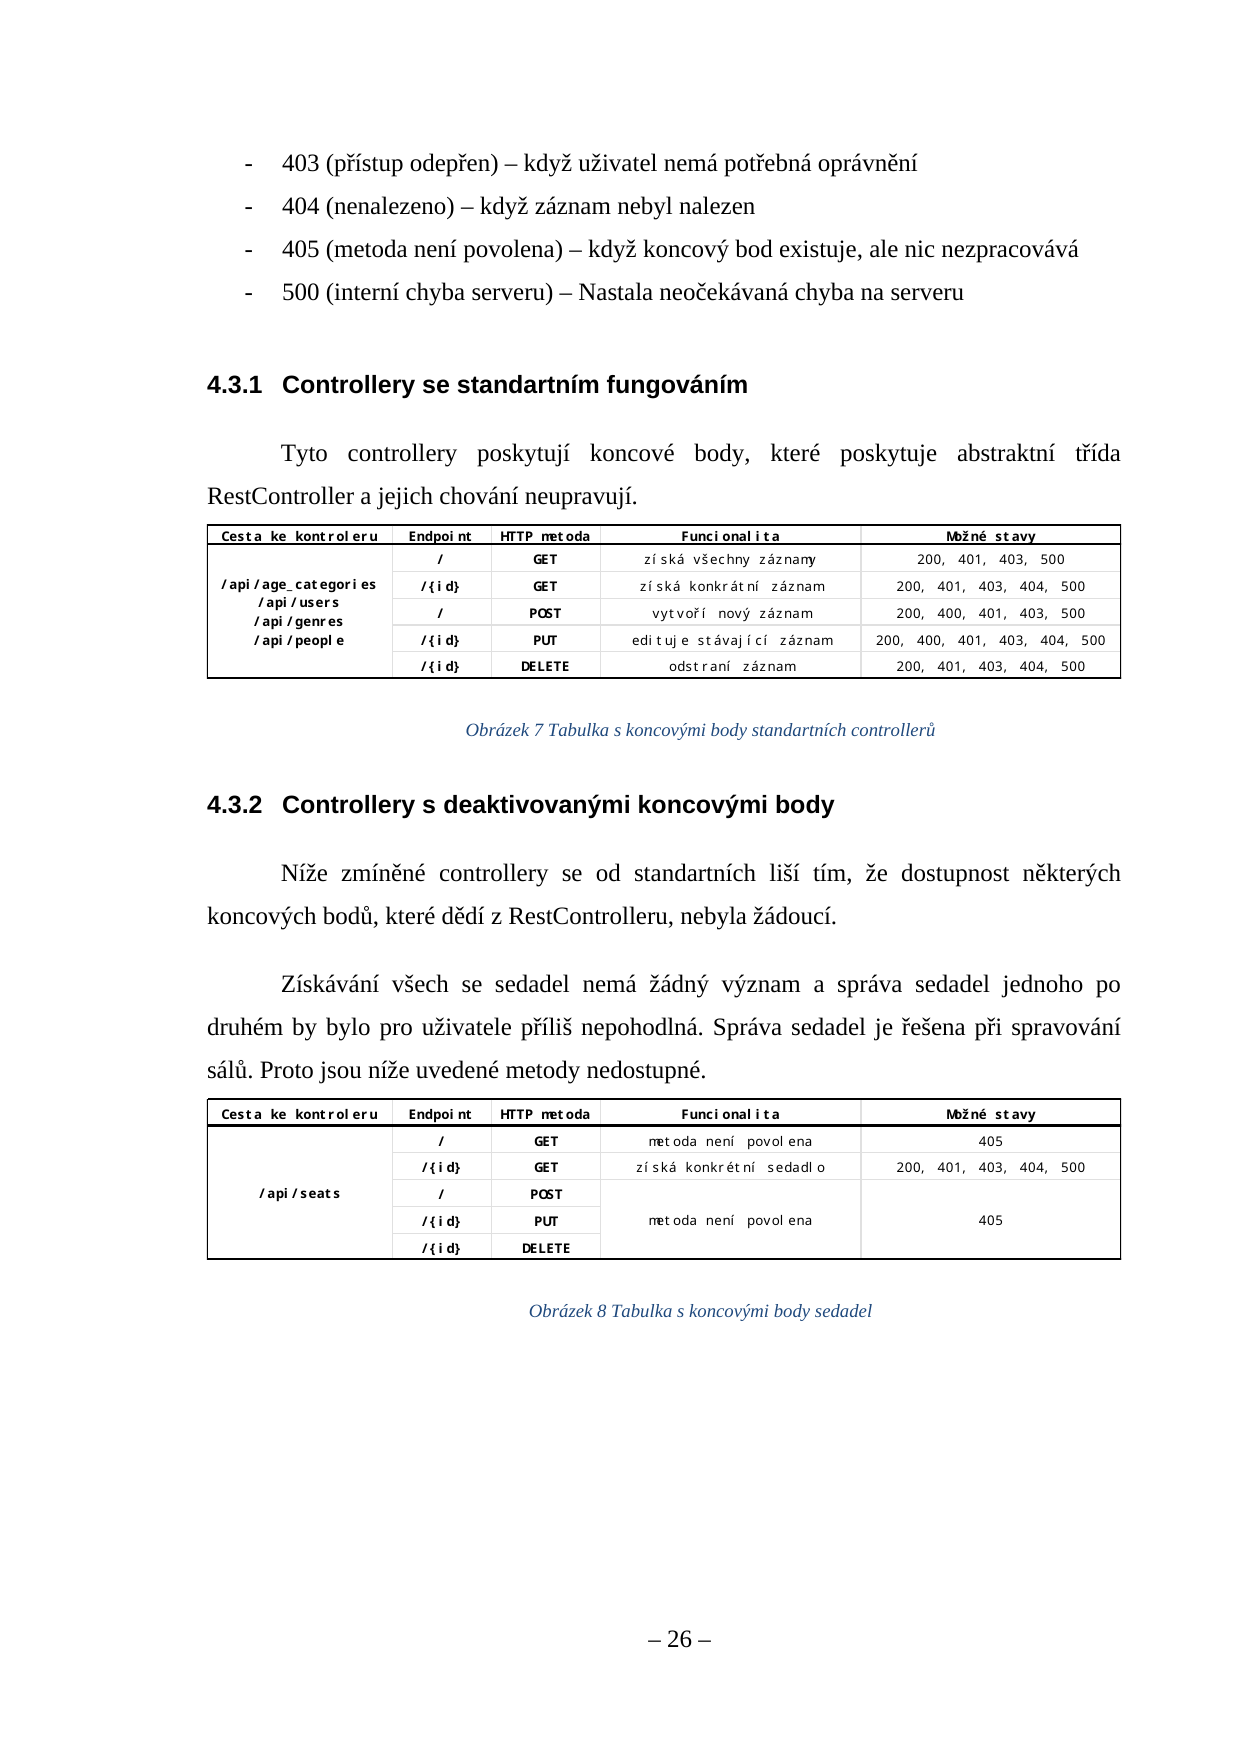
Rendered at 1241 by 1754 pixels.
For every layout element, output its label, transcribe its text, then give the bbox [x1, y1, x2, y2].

text Získávání všech se sedadel nemá žádný význam a správa sedadel jednoho po druhém by bylo pro uživatele příliš nepohodlná. Správa sedadel je řešena při spravování sálů. Proto jsou níže uvedené metody nedostupné. [601, 1180, 860, 1258]
text Získávání všech se sedadel nemá žádný význam a správa sedadel jednoho po druhém by bylo pro uživatele příliš nepohodlná. Správa sedadel je řešena při spravování sálů. Proto jsou níže uvedené metody nedostupné. [208, 1127, 392, 1258]
text Získávání všech se sedadel nemá žádný význam a správa sedadel jednoho po druhém by bylo pro uživatele příliš nepohodlná. Správa sedadel je řešena při spravování sálů. Proto jsou níže uvedené metody nedostupné. [862, 1180, 1120, 1258]
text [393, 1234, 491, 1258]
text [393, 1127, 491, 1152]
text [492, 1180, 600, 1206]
subtitle Controllery se standartním fungováním [207, 370, 1122, 399]
text Získávání všech se sedadel nemá žádný význam a správa sedadel jednoho po druhém by bylo pro uživatele příliš nepohodlná. Správa sedadel je řešena při spravování sálů. Proto jsou níže uvedené metody nedostupné. [207, 969, 1122, 1099]
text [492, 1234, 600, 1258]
list 403 (přístup odepřen) – když uživatel nemá potřebná oprávnění [244, 148, 1122, 176]
list 405 (metoda není povolena) – když koncový bod existuje, ale nic nezpracovává [244, 234, 1122, 263]
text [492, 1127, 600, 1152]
subtitle Controllery s deaktivovanými koncovými body [207, 790, 1122, 819]
text Obrázek 8 Tabulka s koncovými body sedadel [207, 1300, 1122, 1321]
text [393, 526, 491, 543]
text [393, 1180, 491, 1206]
list 404 (nenalezeno) – když záznam nebyl nalezen [244, 191, 1122, 219]
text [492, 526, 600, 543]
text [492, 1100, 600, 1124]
text Níže zmíněné controllery se od standartních liší tím, že dostupnost některých koncových bodů, které dědí z RestControlleru, nebyla žádoucí. [207, 858, 1122, 930]
list 500 (interní chyba serveru) – Nastala neočekávaná chyba na serveru [244, 277, 1122, 306]
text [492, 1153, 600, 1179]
text Tyto controllery poskytují koncové body, které poskytuje abstraktní třída RestController a jejich chování neupravují. [207, 438, 1122, 524]
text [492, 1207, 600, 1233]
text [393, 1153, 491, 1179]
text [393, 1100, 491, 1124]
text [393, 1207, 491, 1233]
text Obrázek 7 Tabulka s koncovými body standartních controllerů [207, 718, 1122, 740]
text Tyto controllery poskytují koncové body, které poskytuje abstraktní třída RestController a jejich chování neupravují. [208, 545, 392, 677]
